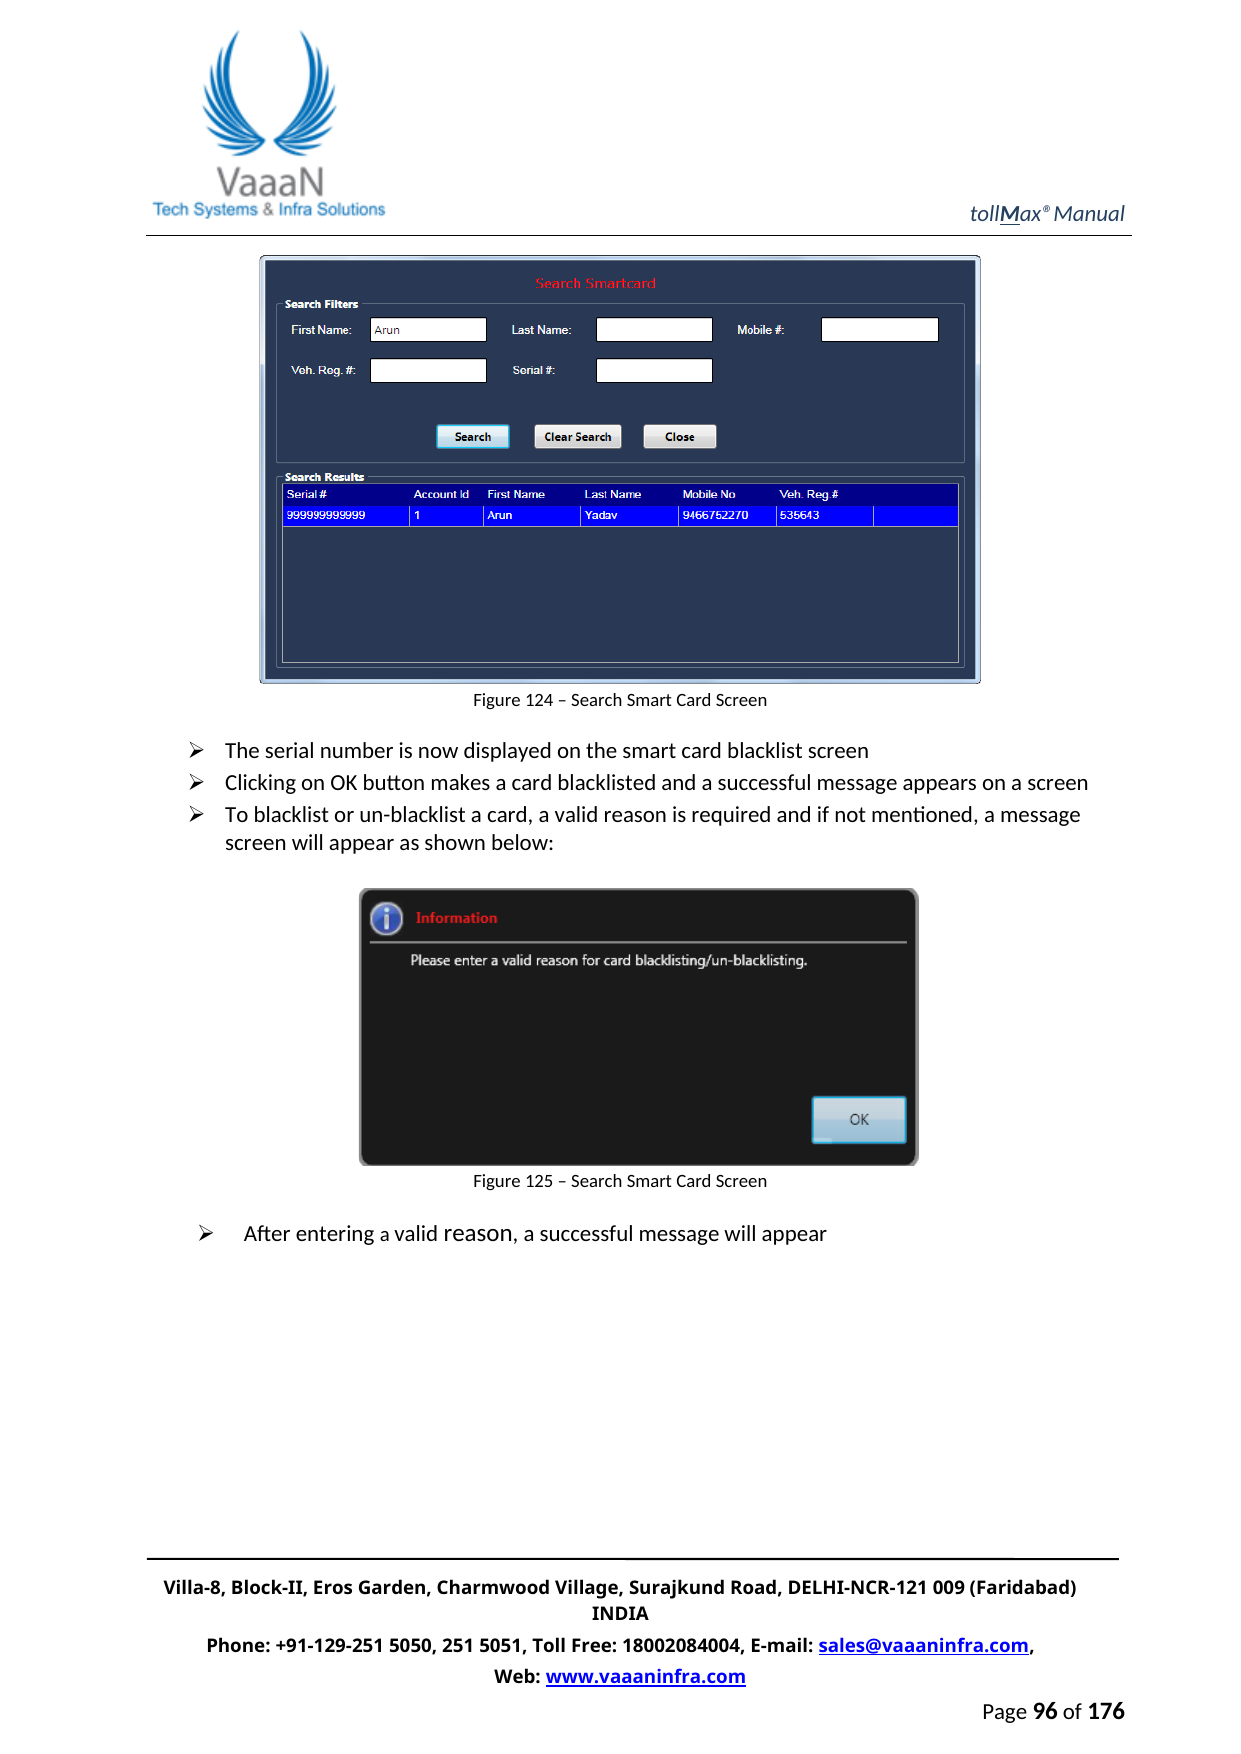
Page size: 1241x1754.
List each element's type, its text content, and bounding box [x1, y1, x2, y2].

list Clicking on OK button makes a card blacklisted and a successful message appears on a screen [187, 768, 1090, 796]
text Figure 125 – Search Smart Card Screen [150, 1169, 1090, 1192]
picture [358, 888, 919, 1166]
text Figure 124 – Search Smart Card Screen [150, 688, 1090, 711]
list To blacklist or un-blacklist a card, a valid reason is required and if not mentioned, a message screen will appear as shown below: [187, 800, 1090, 856]
picture [150, 28, 389, 222]
list After entering a valid reason, a successful message will appear [197, 1217, 1090, 1248]
picture [259, 255, 981, 684]
list The serial number is now displayed on the smart card blacklist screen [187, 736, 1090, 764]
